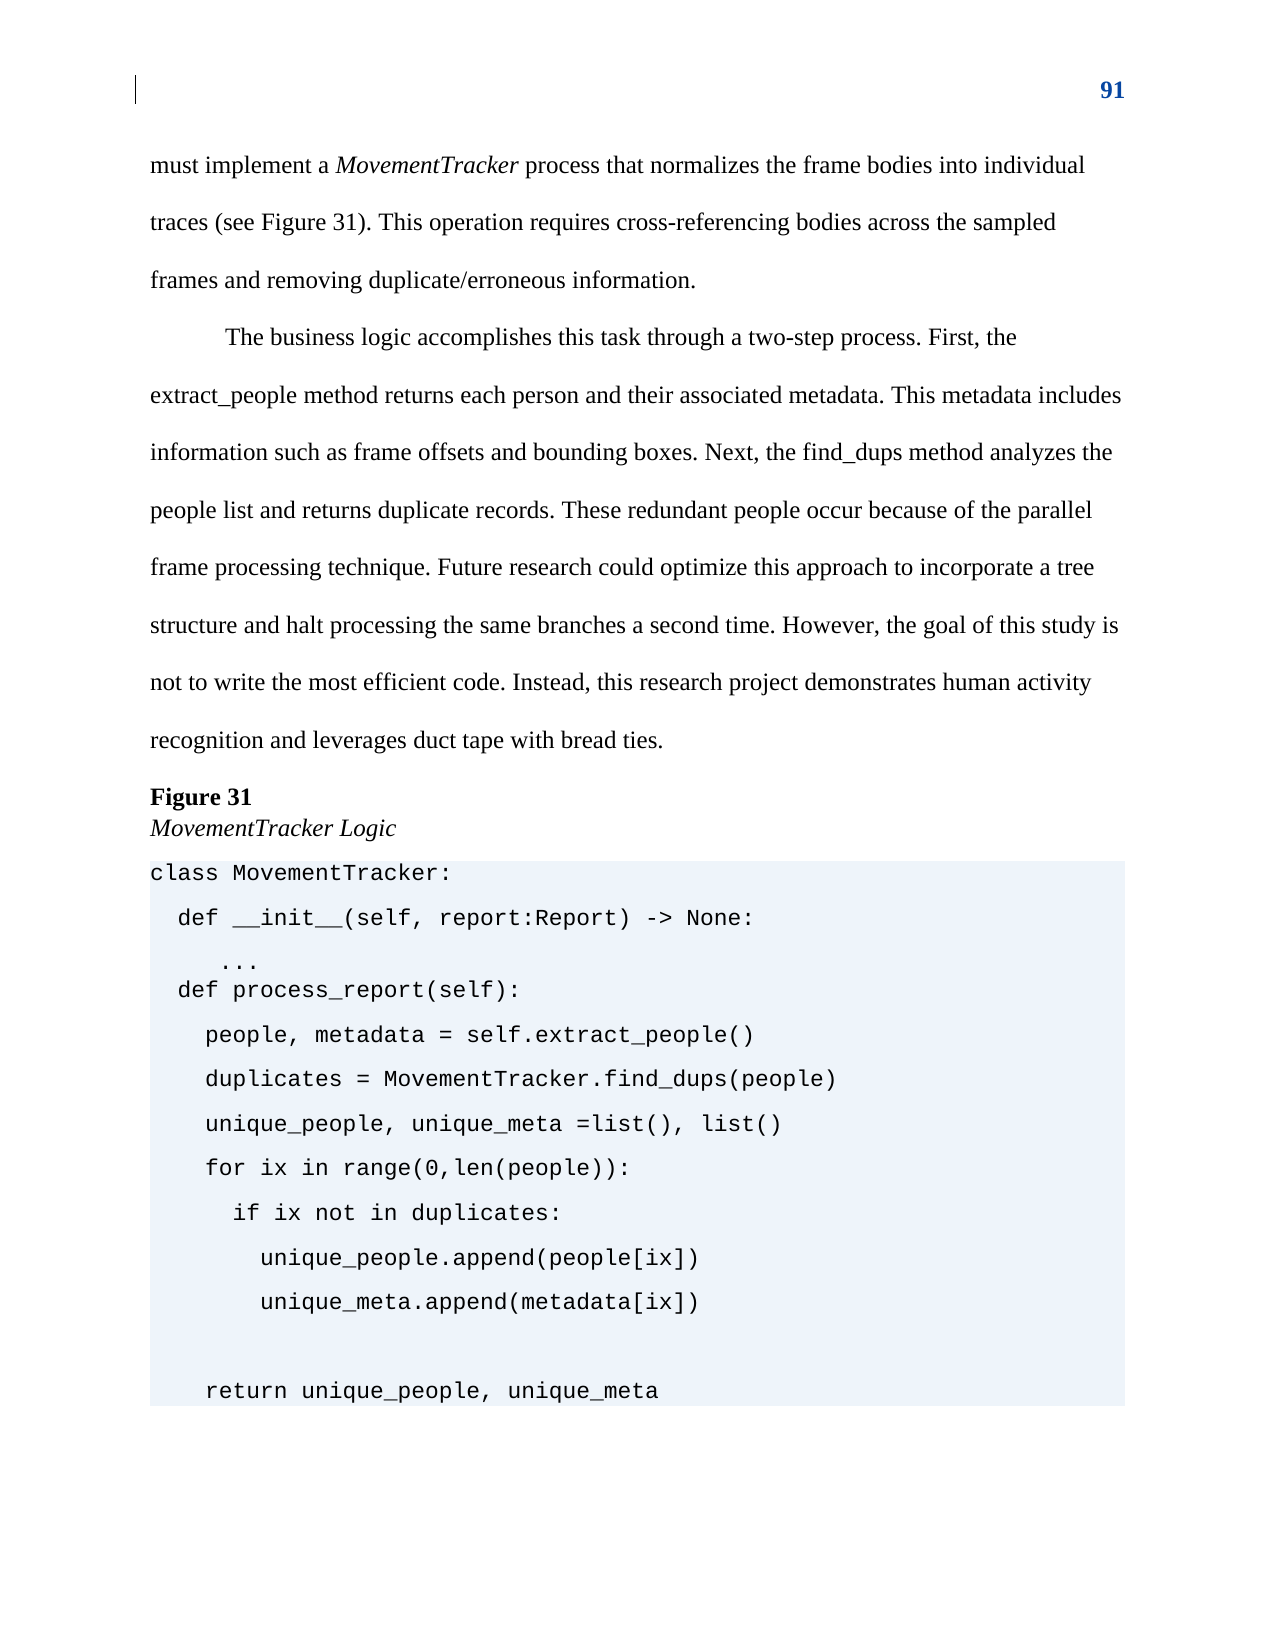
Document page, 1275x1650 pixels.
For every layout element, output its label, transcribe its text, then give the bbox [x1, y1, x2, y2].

text unique_meta.append(metadata[ix]) [150, 1290, 1125, 1316]
text unique_people.append(people[ix]) [150, 1246, 1125, 1272]
text class MovementTracker: [150, 861, 1125, 887]
text duplicates = MovementTracker.find_dups(people) [150, 1067, 1125, 1093]
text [150, 150, 1125, 294]
text for ix in range(0,len(people)): [150, 1157, 1125, 1183]
text def __init__(self, report:Report) -> None: [150, 906, 1125, 932]
text The business logic accomplishes this task through a two-step process. First, the extract_people method returns each person and their associated metadata. This metadata includes information such as frame offsets and bounding boxes. Next, the find_dups method analyzes the people list and returns duplicate records. These redundant people occur because of the parallel frame processing technique. Future research could optimize this approach to incorporate a tree structure and halt processing the same branches a second time. However, the goal of this study is not to write the most efficient code. Instead, this research project demonstrates human activity recognition and leverages duct tape with bread ties. [150, 322, 1125, 754]
text if ix not in duplicates: [150, 1201, 1125, 1227]
text return unique_people, unique_meta [150, 1379, 1125, 1406]
text Figure 31 MovementTracker Logic [150, 782, 1125, 842]
text people, metadata = self.extract_people() [150, 1023, 1125, 1049]
text ... def process_report(self): [150, 950, 1125, 1004]
text unique_people, unique_meta =list(), list() [150, 1112, 1125, 1138]
